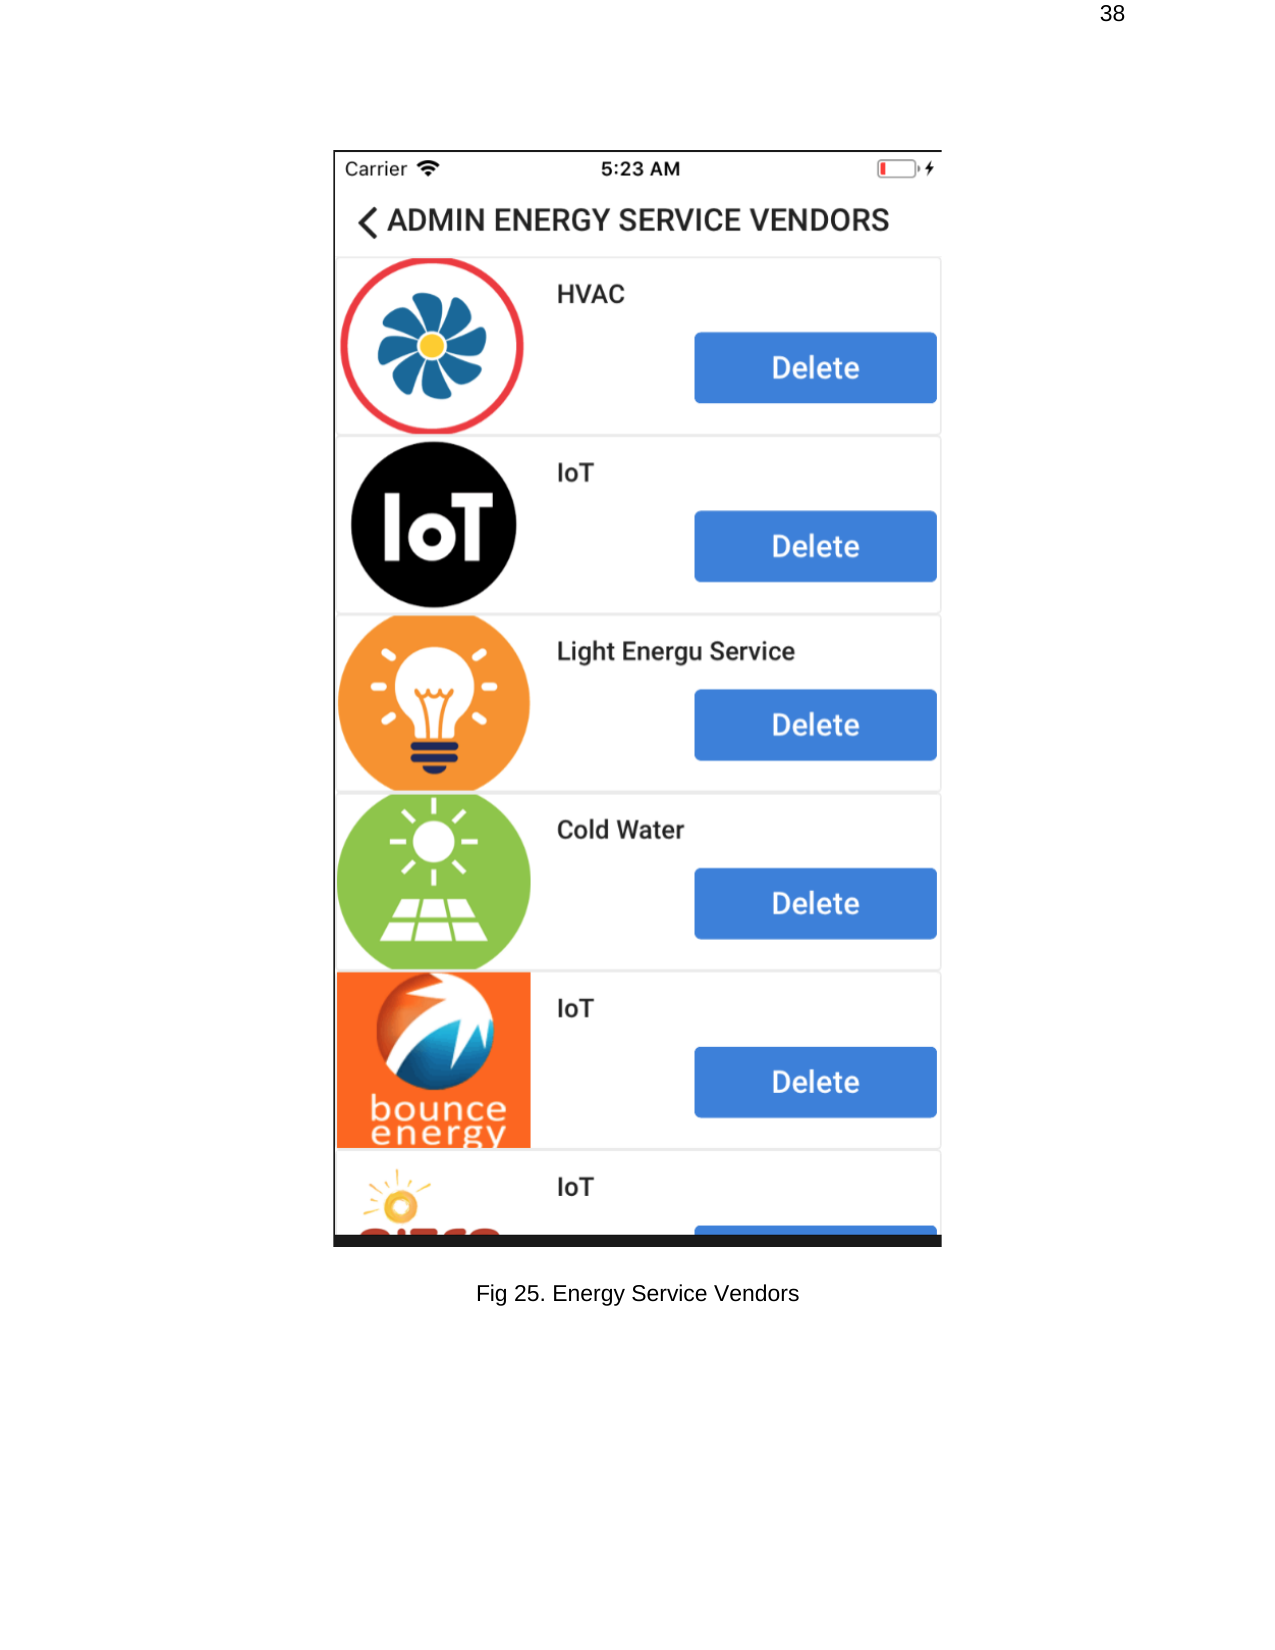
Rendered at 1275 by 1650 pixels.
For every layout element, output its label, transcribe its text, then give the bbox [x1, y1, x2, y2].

text Fig 25. Energy Service Vendors [150, 1280, 1125, 1307]
picture [333, 150, 942, 1247]
